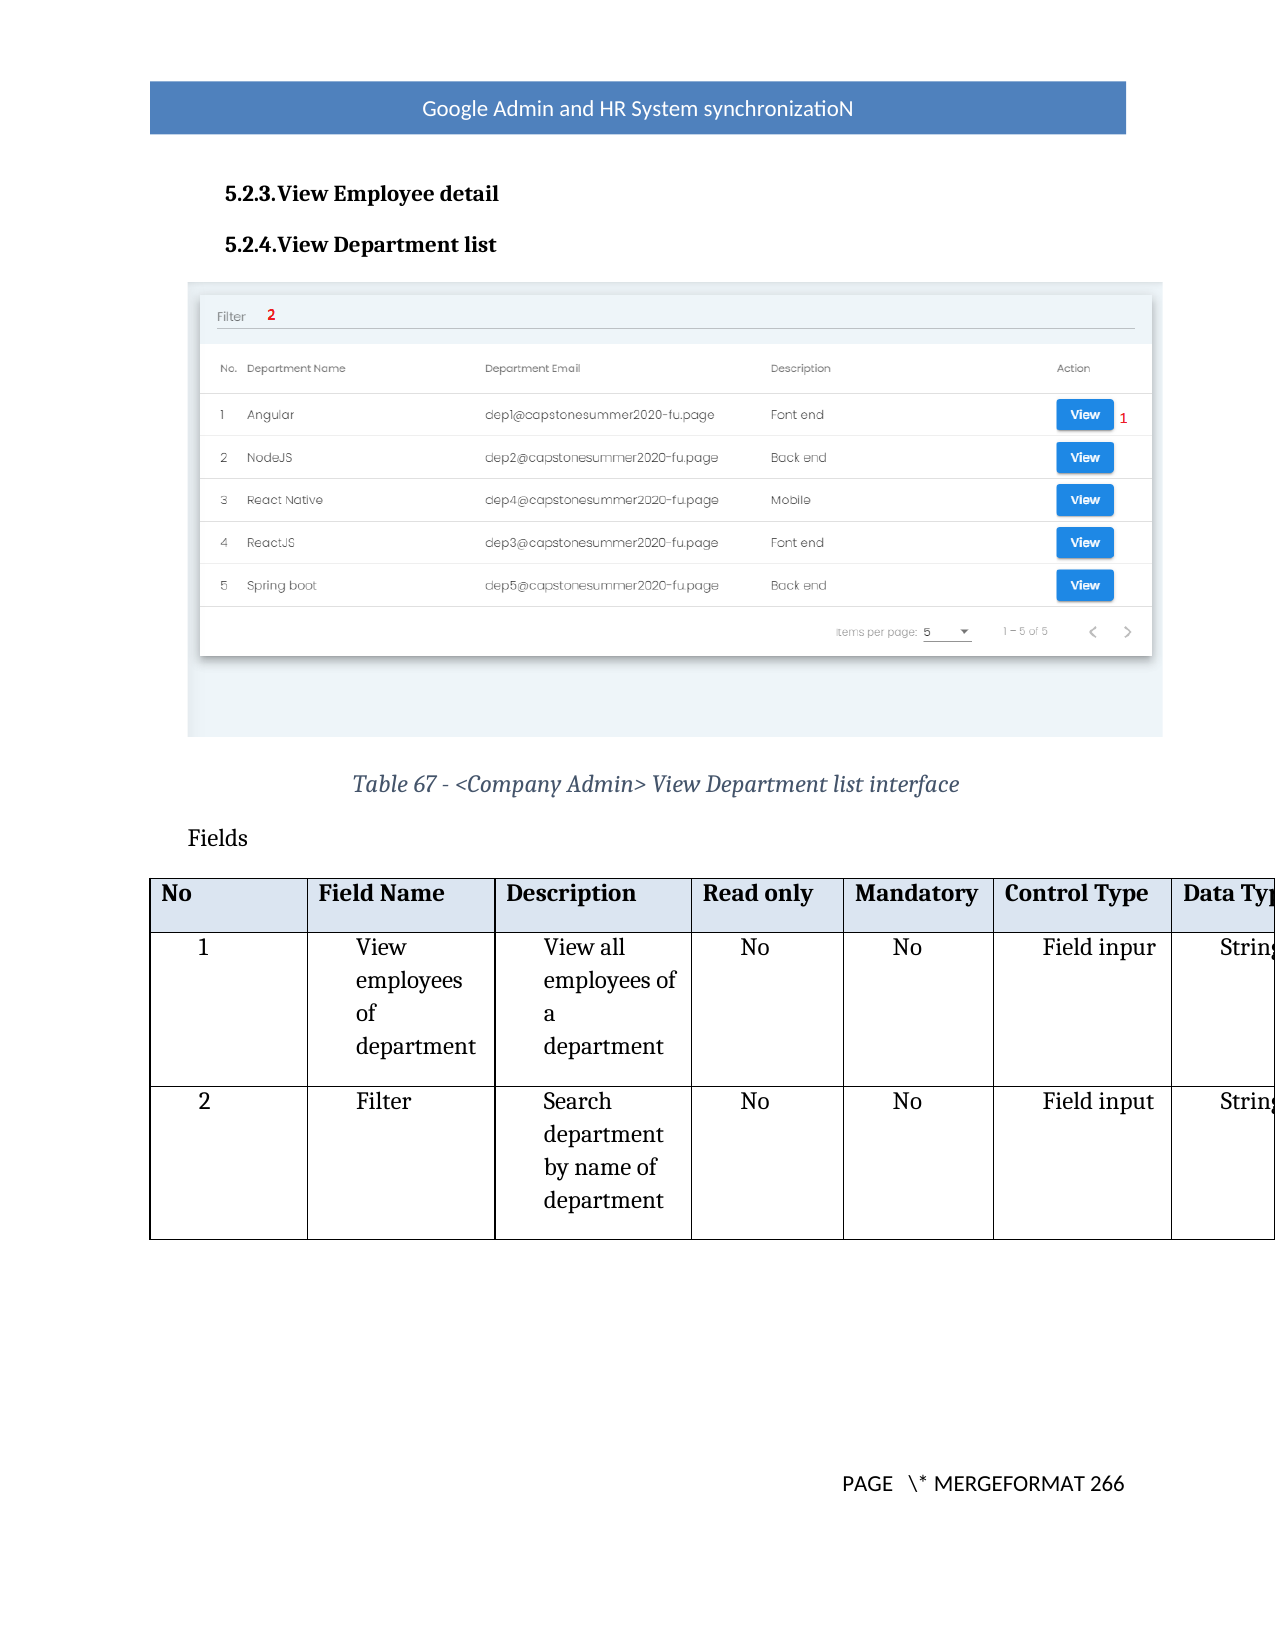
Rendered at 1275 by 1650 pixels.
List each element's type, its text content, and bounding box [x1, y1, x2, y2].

picture [187, 282, 1163, 737]
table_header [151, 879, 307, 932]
text Fields [187, 824, 1125, 852]
subtitle View Department list [225, 232, 1125, 258]
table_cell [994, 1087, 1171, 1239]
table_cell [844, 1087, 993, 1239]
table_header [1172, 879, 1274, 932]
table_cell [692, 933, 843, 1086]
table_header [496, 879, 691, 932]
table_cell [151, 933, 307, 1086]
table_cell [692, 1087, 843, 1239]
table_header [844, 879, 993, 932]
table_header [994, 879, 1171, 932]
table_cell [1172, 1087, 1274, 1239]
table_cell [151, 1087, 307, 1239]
subtitle View Employee detail [225, 181, 1125, 207]
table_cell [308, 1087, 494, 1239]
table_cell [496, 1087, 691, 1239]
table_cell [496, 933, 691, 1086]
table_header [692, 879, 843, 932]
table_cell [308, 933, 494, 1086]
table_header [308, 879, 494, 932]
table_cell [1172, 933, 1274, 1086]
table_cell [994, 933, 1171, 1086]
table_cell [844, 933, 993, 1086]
